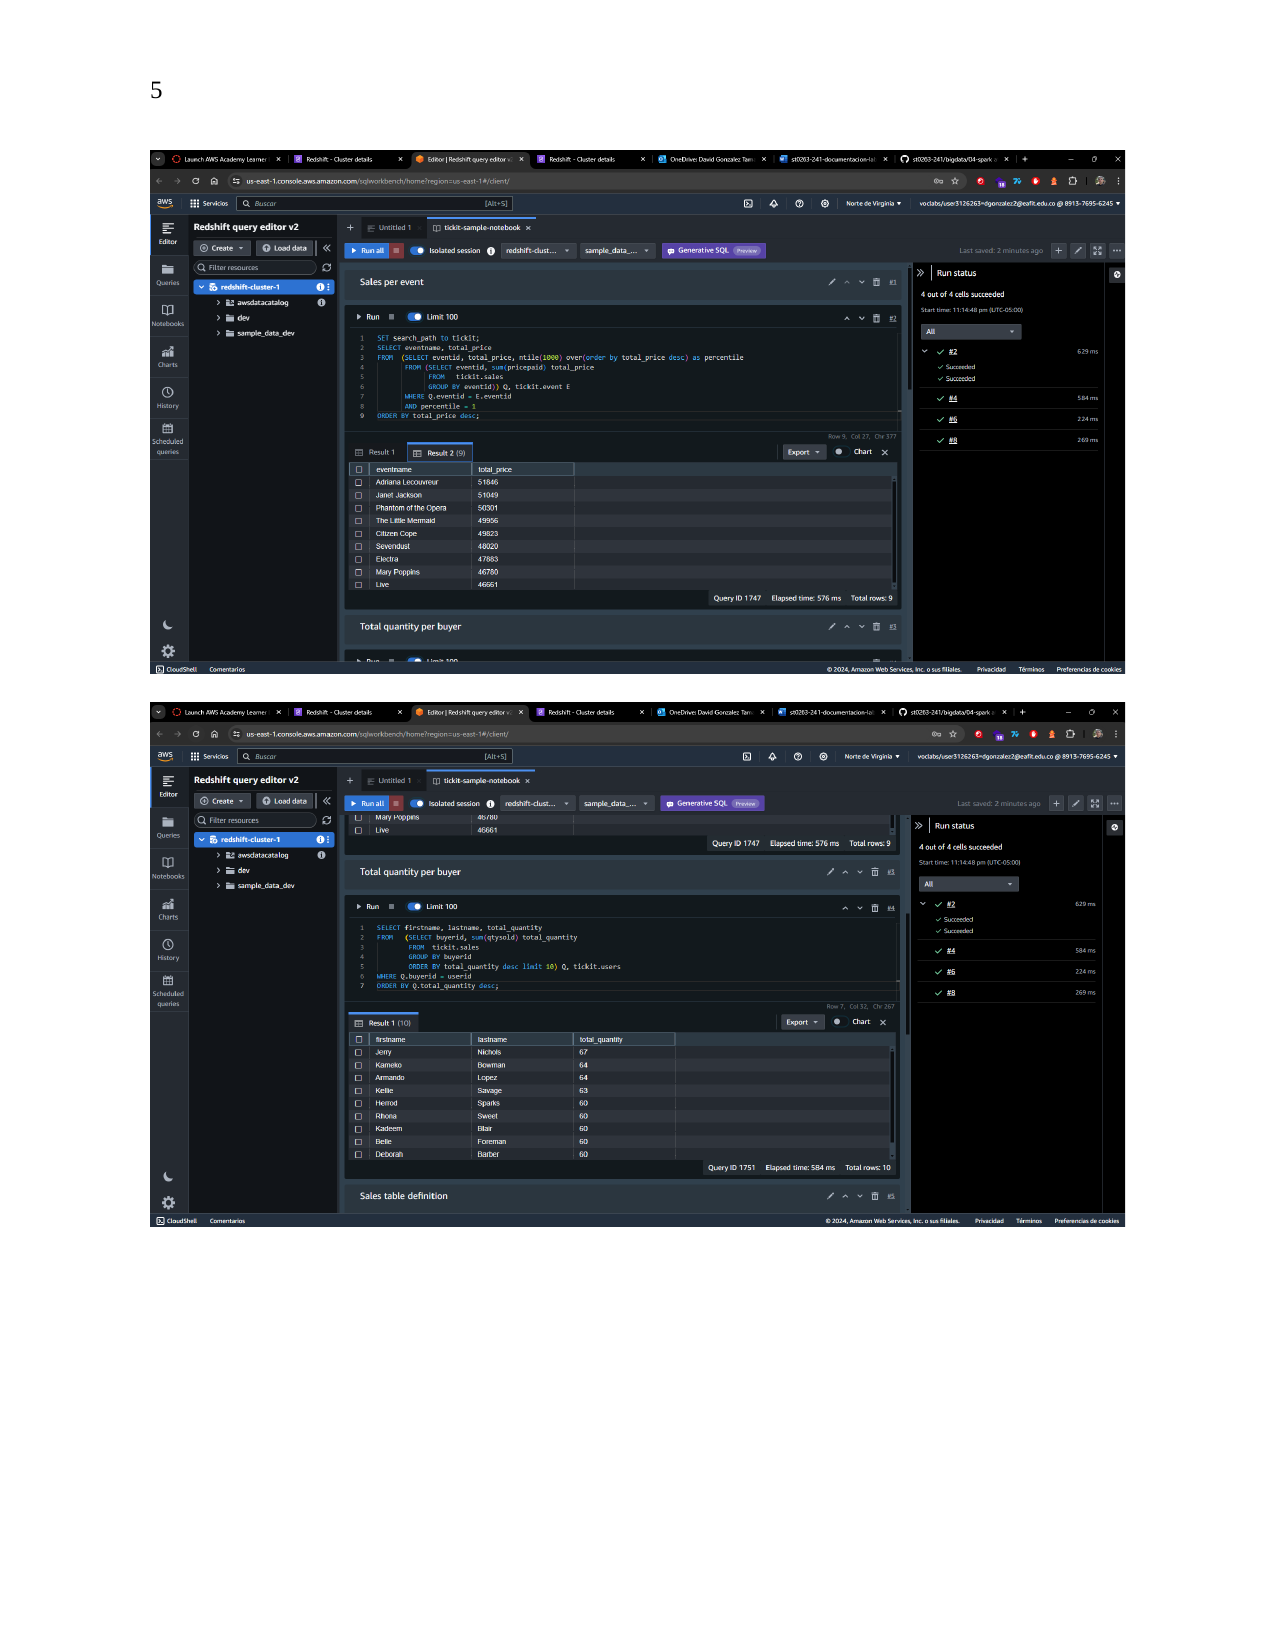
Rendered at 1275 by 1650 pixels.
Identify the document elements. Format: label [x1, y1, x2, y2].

picture [150, 150, 1125, 674]
picture [150, 702, 1125, 1227]
